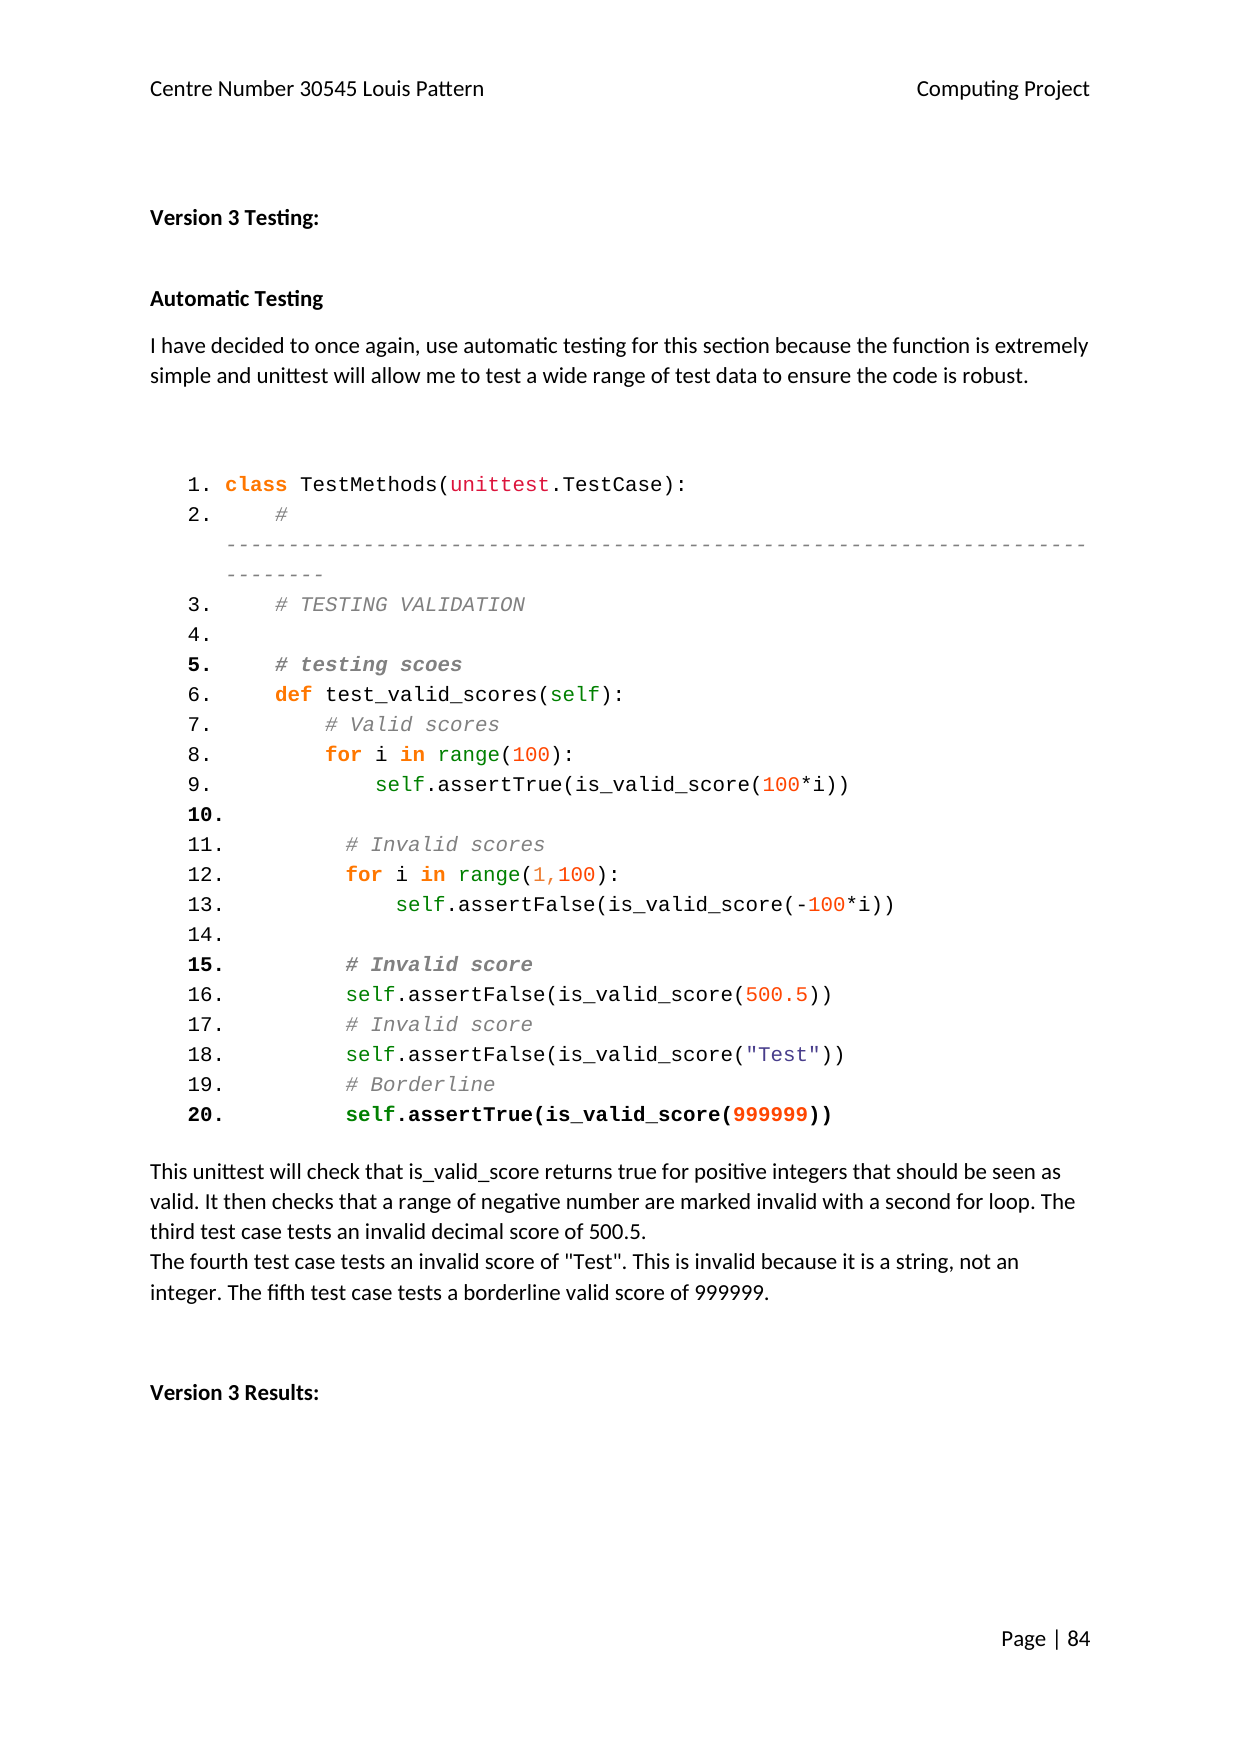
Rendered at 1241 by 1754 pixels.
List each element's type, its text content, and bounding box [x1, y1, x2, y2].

list # Invalid scores [187, 828, 1090, 858]
list # Borderline [187, 1068, 1090, 1098]
text This unittest will check that is_valid_score returns true for positive integers that should be seen as valid. It then checks that a range of negative number are marked invalid with a second for loop. The third test case tests an invalid decimal score of 500.5. The fourth test case tests an invalid score of "Test". This is invalid because it is a string, not an integer. The fifth test case tests a borderline valid score of 999999. [150, 1157, 1090, 1306]
list self.assertTrue(is_valid_score(999999)) [187, 1098, 1090, 1128]
list # ----------------------------------------------------------------------------- [187, 498, 1090, 588]
list for i in range(1,100): [187, 858, 1090, 888]
list for i in range(100): [187, 738, 1090, 768]
list # TESTING VALIDATION [187, 588, 1090, 618]
list self.assertFalse(is_valid_score(-100*i)) [187, 888, 1090, 918]
list # Valid scores [187, 708, 1090, 738]
text Automatic Testing [150, 284, 1090, 312]
subtitle Version 3 Results: [150, 1378, 1090, 1406]
list self.assertFalse(is_valid_score("Test")) [187, 1038, 1090, 1068]
list # testing scoes [187, 648, 1090, 678]
list self.assertTrue(is_valid_score(100*i)) [187, 768, 1090, 798]
subtitle Version 3 Testing: [150, 203, 1090, 231]
list # Invalid score [187, 1008, 1090, 1038]
text I have decided to once again, use automatic testing for this section because the function is extremely simple and unittest will allow me to test a wide range of test data to ensure the code is robust. [150, 331, 1090, 389]
list # Invalid score [187, 948, 1090, 978]
list def test_valid_scores(self): [187, 678, 1090, 708]
list self.assertFalse(is_valid_score(500.5)) [187, 978, 1090, 1008]
list class TestMethods(unittest.TestCase): [187, 468, 1090, 498]
